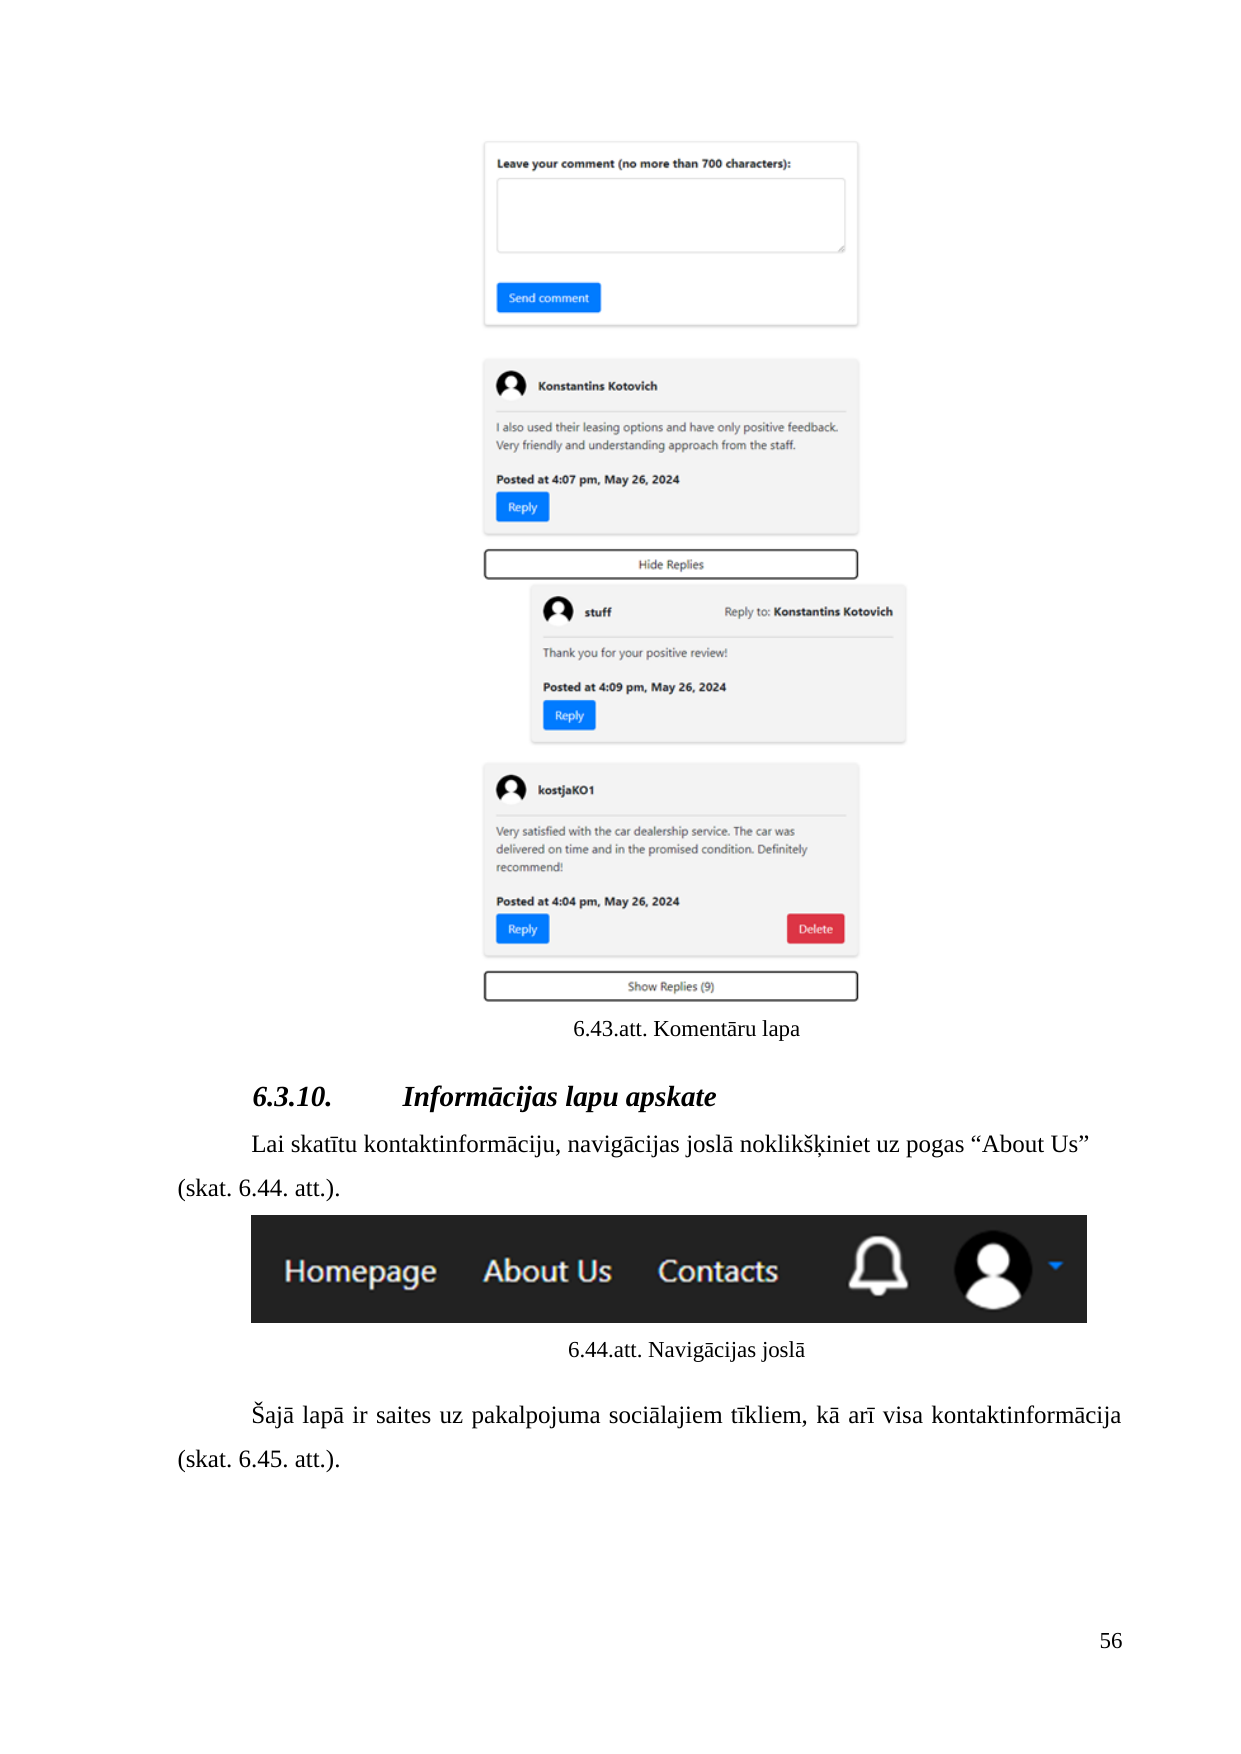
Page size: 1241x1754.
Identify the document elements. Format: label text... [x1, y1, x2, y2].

text Lai skatītu kontaktinformāciju, navigācijas joslā noklikšķiniet uz pogas “About Us” (skat. 6.44. att.). [177, 1129, 1122, 1201]
picture [456, 126, 918, 1002]
list Informācijas lapu apskate [252, 1079, 1122, 1113]
text Šajā lapā ir saites uz pakalpojuma sociālajiem tīkliem, kā arī visa kontaktinformācija (skat. 6.45. att.). [177, 1401, 1122, 1472]
picture [251, 1215, 1087, 1323]
text 6.44.att. Navigācijas joslā [177, 1336, 1122, 1362]
text 6.43.att. Komentāru lapa [177, 1015, 1122, 1041]
